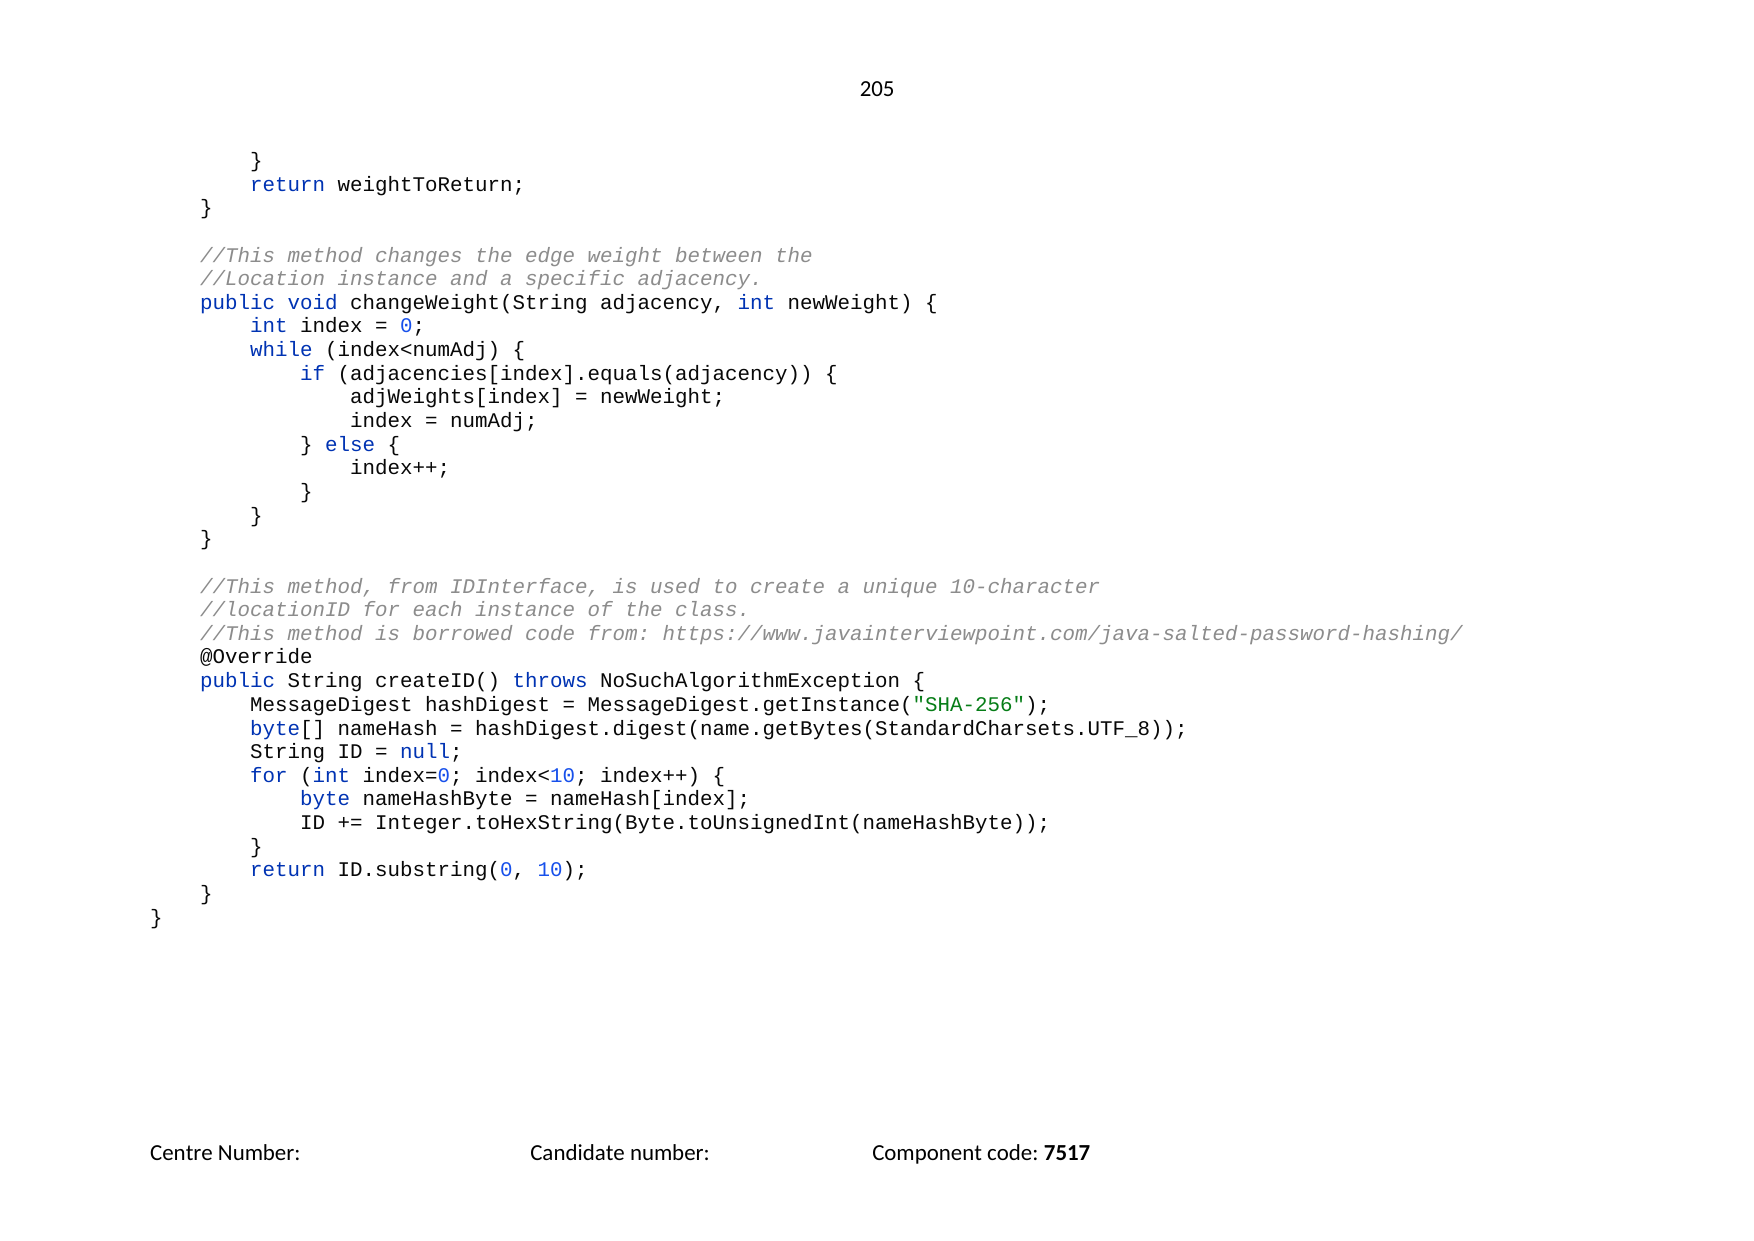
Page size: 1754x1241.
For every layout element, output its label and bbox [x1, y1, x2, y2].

text [150, 150, 1604, 930]
